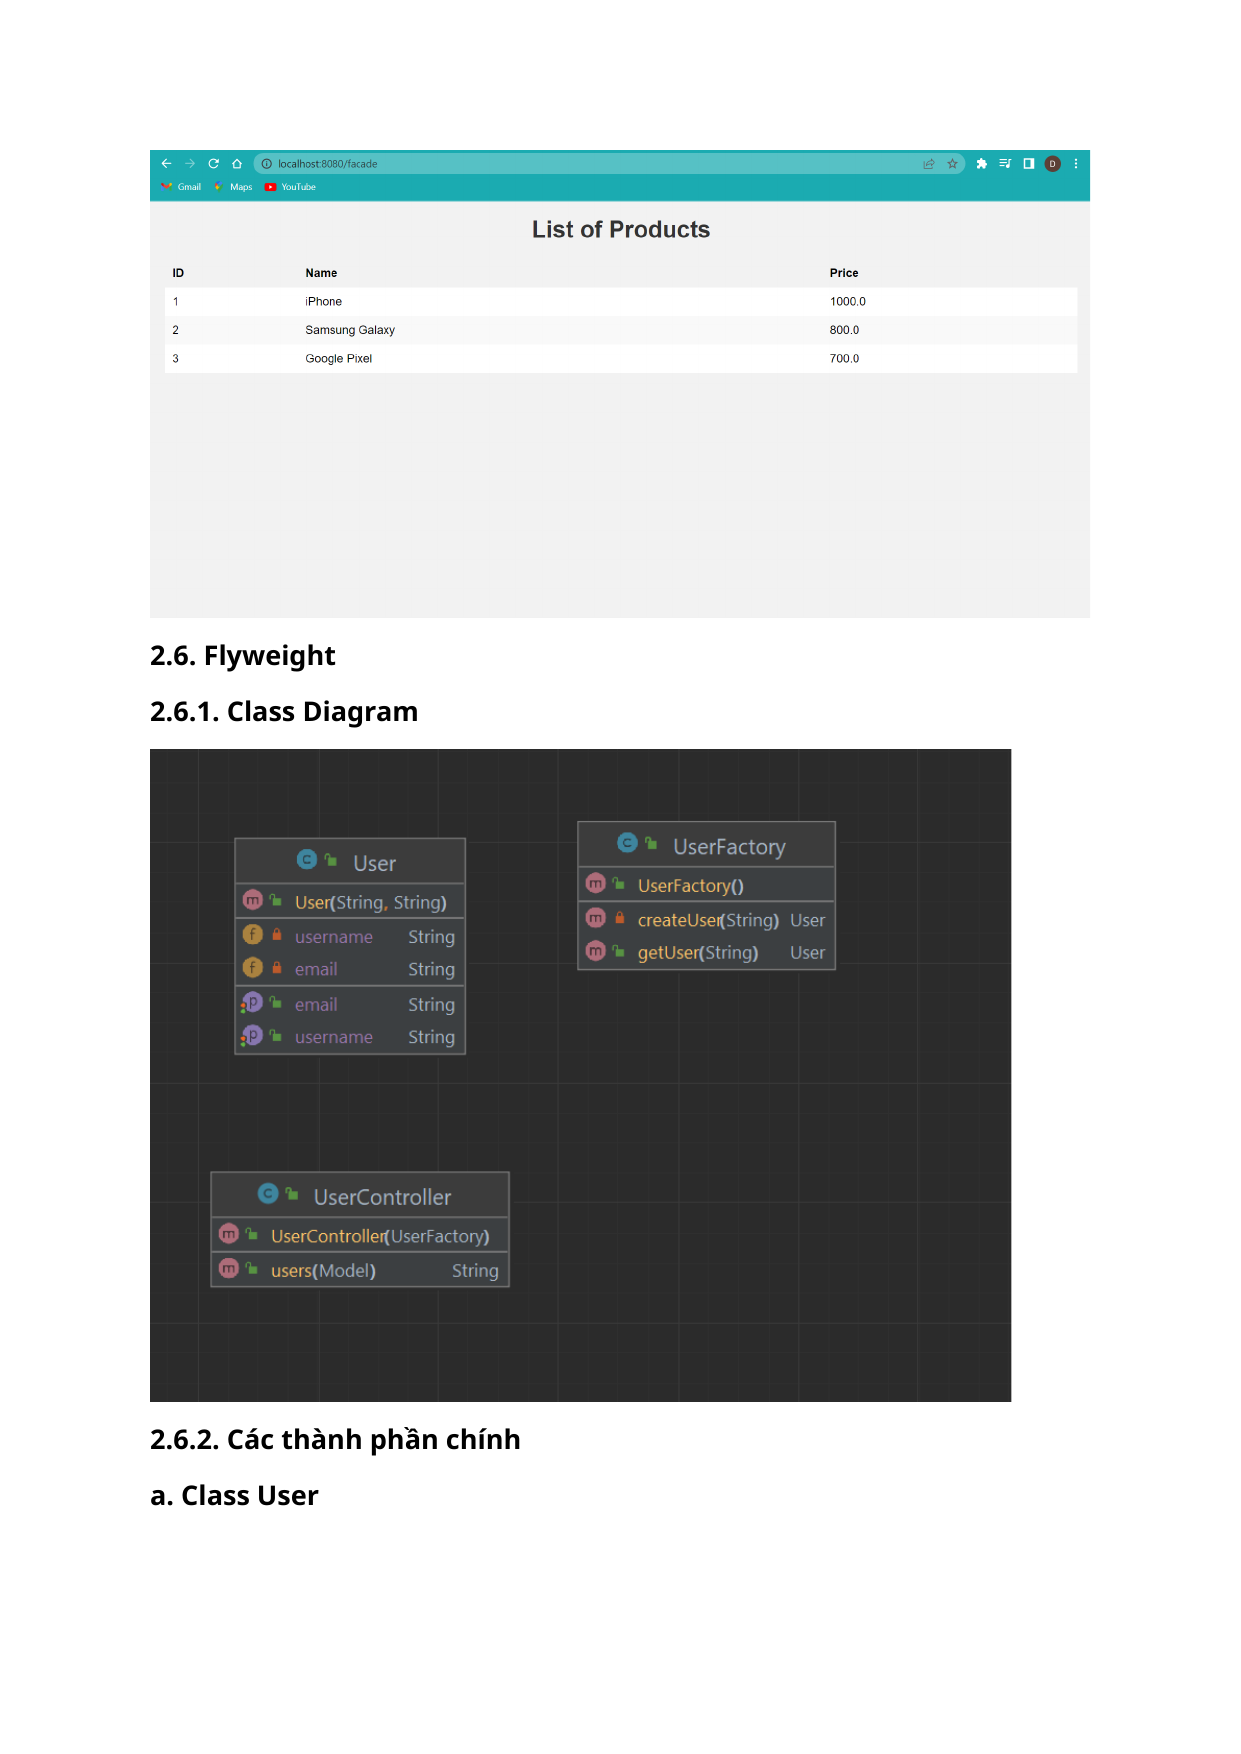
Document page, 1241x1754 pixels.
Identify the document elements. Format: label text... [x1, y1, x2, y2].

text 2.6.1. Class Diagram [150, 693, 1090, 730]
picture [150, 150, 1091, 618]
text 2.6.2. Các thành phần chính [150, 1420, 1090, 1457]
text a. Class User [150, 1477, 1090, 1514]
picture [150, 749, 1012, 1402]
text 2.6. Flyweight [150, 636, 1090, 673]
